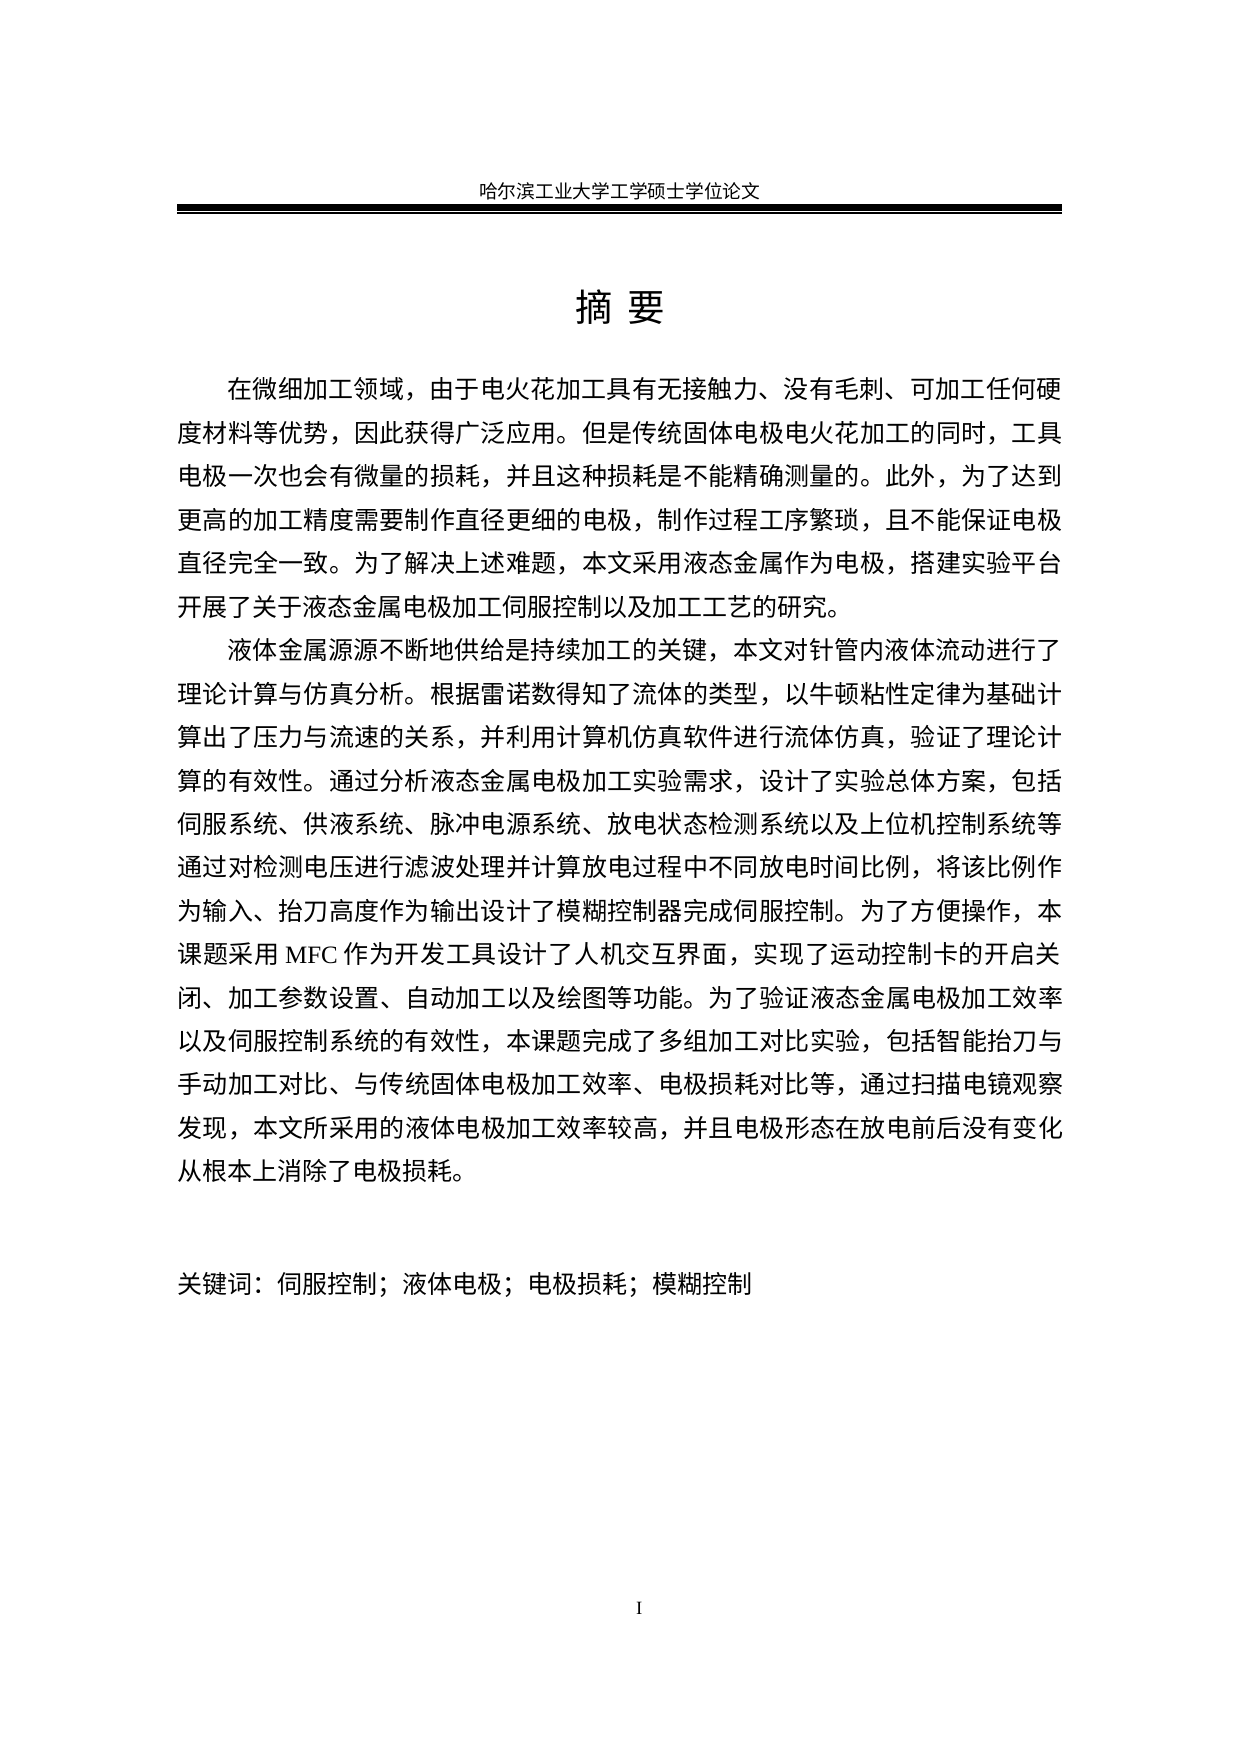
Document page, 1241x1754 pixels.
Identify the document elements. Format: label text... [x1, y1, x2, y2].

text 液体金属源源不断地供给是持续加工的关键，本文对针管内液体流动进行了理论计算与仿真分析。根据雷诺数得知了流体的类型，以牛顿粘性定律为基础计算出了压力与流速的关系，并利用计算机仿真软件进行流体仿真，验证了理论计算的有效性。通过分析液态金属电极加工实验需求，设计了实验总体方案，包括伺服系统、供液系统、脉冲电源系统、放电状态检测系统以及上位机控制系统等，通过对检测电压进行滤波处理并计算放电过程中不同放电时间比例，将该比例作为输入、抬刀高度作为输出设计了模糊控制器完成伺服控制。为了方便操作，本课题采用MFC作为开发工具设计了人机交互界面，实现了运动控制卡的开启关闭、加工参数设置、自动加工以及绘图等功能。为了验证液态金属电极加工效率以及伺服控制系统的有效性，本课题完成了多组加工对比实验，包括智能抬刀与手动加工对比、与传统固体电极加工效率、电极损耗对比等，通过扫描电镜观察发现，本文所采用的液体电极加工效率较高，并且电极形态在放电前后没有变化，从根本上消除了电极损耗。 [177, 631, 1063, 1188]
text 在微细加工领域，由于电火花加工具有无接触力、没有毛刺、可加工任何硬度材料等优势，因此获得广泛应用。但是传统固体电极电火花加工的同时，工具电极一次也会有微量的损耗，并且这种损耗是不能精确测量的。此外，为了达到更高的加工精度需要制作直径更细的电极，制作过程工序繁琐，且不能保证电极直径完全一致。为了解决上述难题，本文采用液态金属作为电极，搭建实验平台，开展了关于液态金属电极加工伺服控制以及加工工艺的研究。 [177, 370, 1063, 623]
text 摘 要 [177, 278, 1063, 332]
text 关键词：伺服控制；液体电极；电极损耗；模糊控制 [177, 1264, 1063, 1301]
